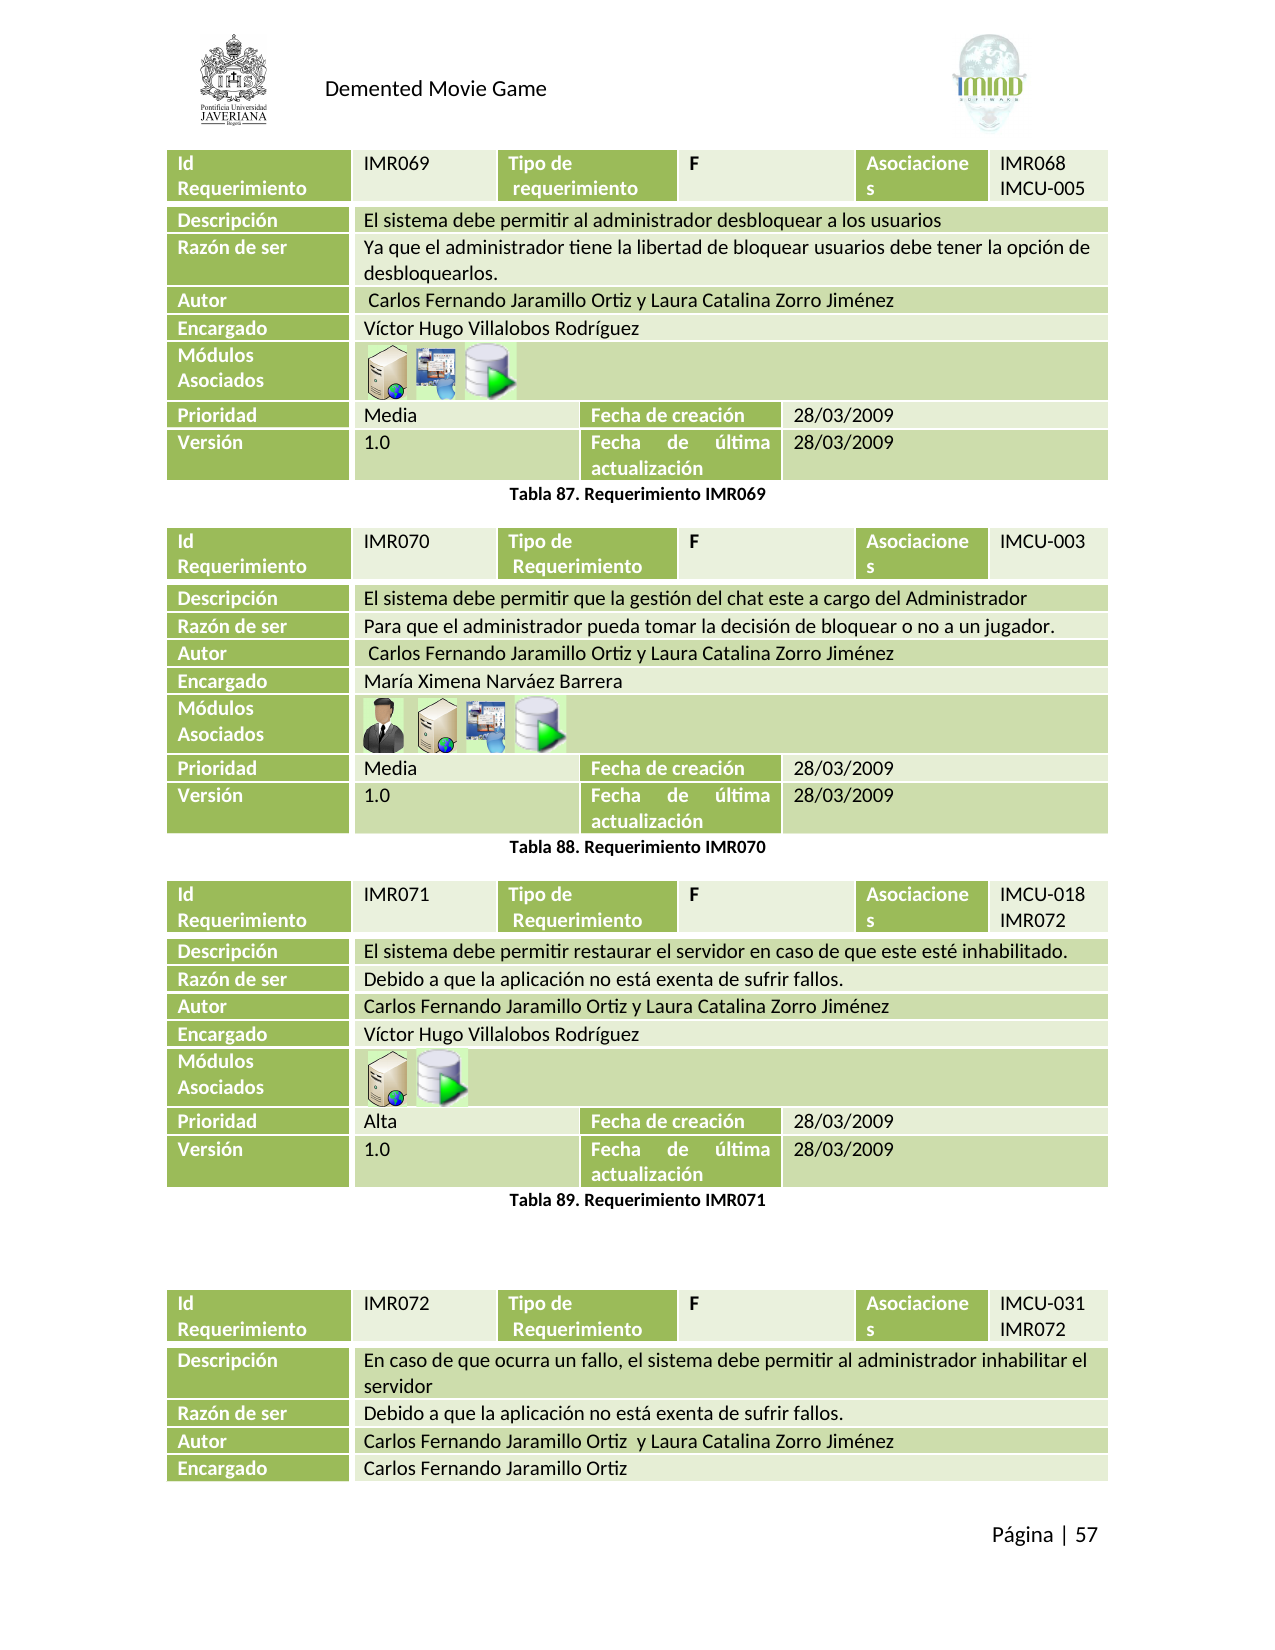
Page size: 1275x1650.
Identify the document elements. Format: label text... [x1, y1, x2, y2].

picture [514, 695, 567, 753]
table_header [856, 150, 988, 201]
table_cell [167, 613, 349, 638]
picture [418, 698, 457, 753]
picture [416, 348, 456, 400]
picture [368, 345, 407, 400]
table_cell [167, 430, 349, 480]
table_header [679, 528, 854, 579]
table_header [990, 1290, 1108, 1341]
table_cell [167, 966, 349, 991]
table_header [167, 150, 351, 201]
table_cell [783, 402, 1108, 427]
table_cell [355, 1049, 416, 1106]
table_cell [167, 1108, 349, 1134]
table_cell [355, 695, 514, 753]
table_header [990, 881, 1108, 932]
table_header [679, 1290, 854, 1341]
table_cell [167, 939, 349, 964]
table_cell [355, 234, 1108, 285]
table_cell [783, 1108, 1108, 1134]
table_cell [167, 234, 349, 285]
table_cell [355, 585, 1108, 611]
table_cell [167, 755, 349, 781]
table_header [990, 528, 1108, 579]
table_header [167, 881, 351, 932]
picture [200, 34, 267, 126]
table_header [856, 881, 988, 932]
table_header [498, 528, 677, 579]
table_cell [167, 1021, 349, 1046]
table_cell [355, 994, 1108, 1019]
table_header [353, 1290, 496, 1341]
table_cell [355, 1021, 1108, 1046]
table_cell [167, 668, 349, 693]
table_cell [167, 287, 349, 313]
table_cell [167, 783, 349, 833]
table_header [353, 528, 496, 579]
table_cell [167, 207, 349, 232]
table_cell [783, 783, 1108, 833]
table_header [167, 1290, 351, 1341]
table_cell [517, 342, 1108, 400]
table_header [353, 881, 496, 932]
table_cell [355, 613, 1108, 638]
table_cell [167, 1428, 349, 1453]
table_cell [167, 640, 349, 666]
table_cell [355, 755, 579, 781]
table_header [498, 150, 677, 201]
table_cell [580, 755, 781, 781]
picture [466, 701, 506, 753]
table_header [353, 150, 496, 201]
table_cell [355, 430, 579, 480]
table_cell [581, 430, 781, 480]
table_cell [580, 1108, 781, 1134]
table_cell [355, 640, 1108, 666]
picture [363, 698, 404, 753]
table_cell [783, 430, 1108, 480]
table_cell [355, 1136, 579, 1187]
text Tabla 87. Requerimiento IMR069 [177, 483, 1098, 505]
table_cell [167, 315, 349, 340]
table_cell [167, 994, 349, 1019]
picture [951, 34, 1033, 138]
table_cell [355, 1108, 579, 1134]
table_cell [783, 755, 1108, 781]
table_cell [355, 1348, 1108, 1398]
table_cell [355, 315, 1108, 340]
text Tabla 88. Requerimiento IMR070 [177, 836, 1098, 858]
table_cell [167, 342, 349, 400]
text Tabla 89. Requerimiento IMR071 [177, 1189, 1098, 1212]
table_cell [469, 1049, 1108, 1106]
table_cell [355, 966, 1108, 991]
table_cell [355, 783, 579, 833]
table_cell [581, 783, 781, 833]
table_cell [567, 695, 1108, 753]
picture [464, 342, 517, 400]
picture [368, 1051, 407, 1107]
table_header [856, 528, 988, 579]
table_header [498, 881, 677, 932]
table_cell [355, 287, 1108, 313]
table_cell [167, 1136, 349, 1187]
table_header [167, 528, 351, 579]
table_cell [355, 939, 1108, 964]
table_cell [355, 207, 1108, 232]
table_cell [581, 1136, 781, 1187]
picture [416, 1048, 469, 1107]
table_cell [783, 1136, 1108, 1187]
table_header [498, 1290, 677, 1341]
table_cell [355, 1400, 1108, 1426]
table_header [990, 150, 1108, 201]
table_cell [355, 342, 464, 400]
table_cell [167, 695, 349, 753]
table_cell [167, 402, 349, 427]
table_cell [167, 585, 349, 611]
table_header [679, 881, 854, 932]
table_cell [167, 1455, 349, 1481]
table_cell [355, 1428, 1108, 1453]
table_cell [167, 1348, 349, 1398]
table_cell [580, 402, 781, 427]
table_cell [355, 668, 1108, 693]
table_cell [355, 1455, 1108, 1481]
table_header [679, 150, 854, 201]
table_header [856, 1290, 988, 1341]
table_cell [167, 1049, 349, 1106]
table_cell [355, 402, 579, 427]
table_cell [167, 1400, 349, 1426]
